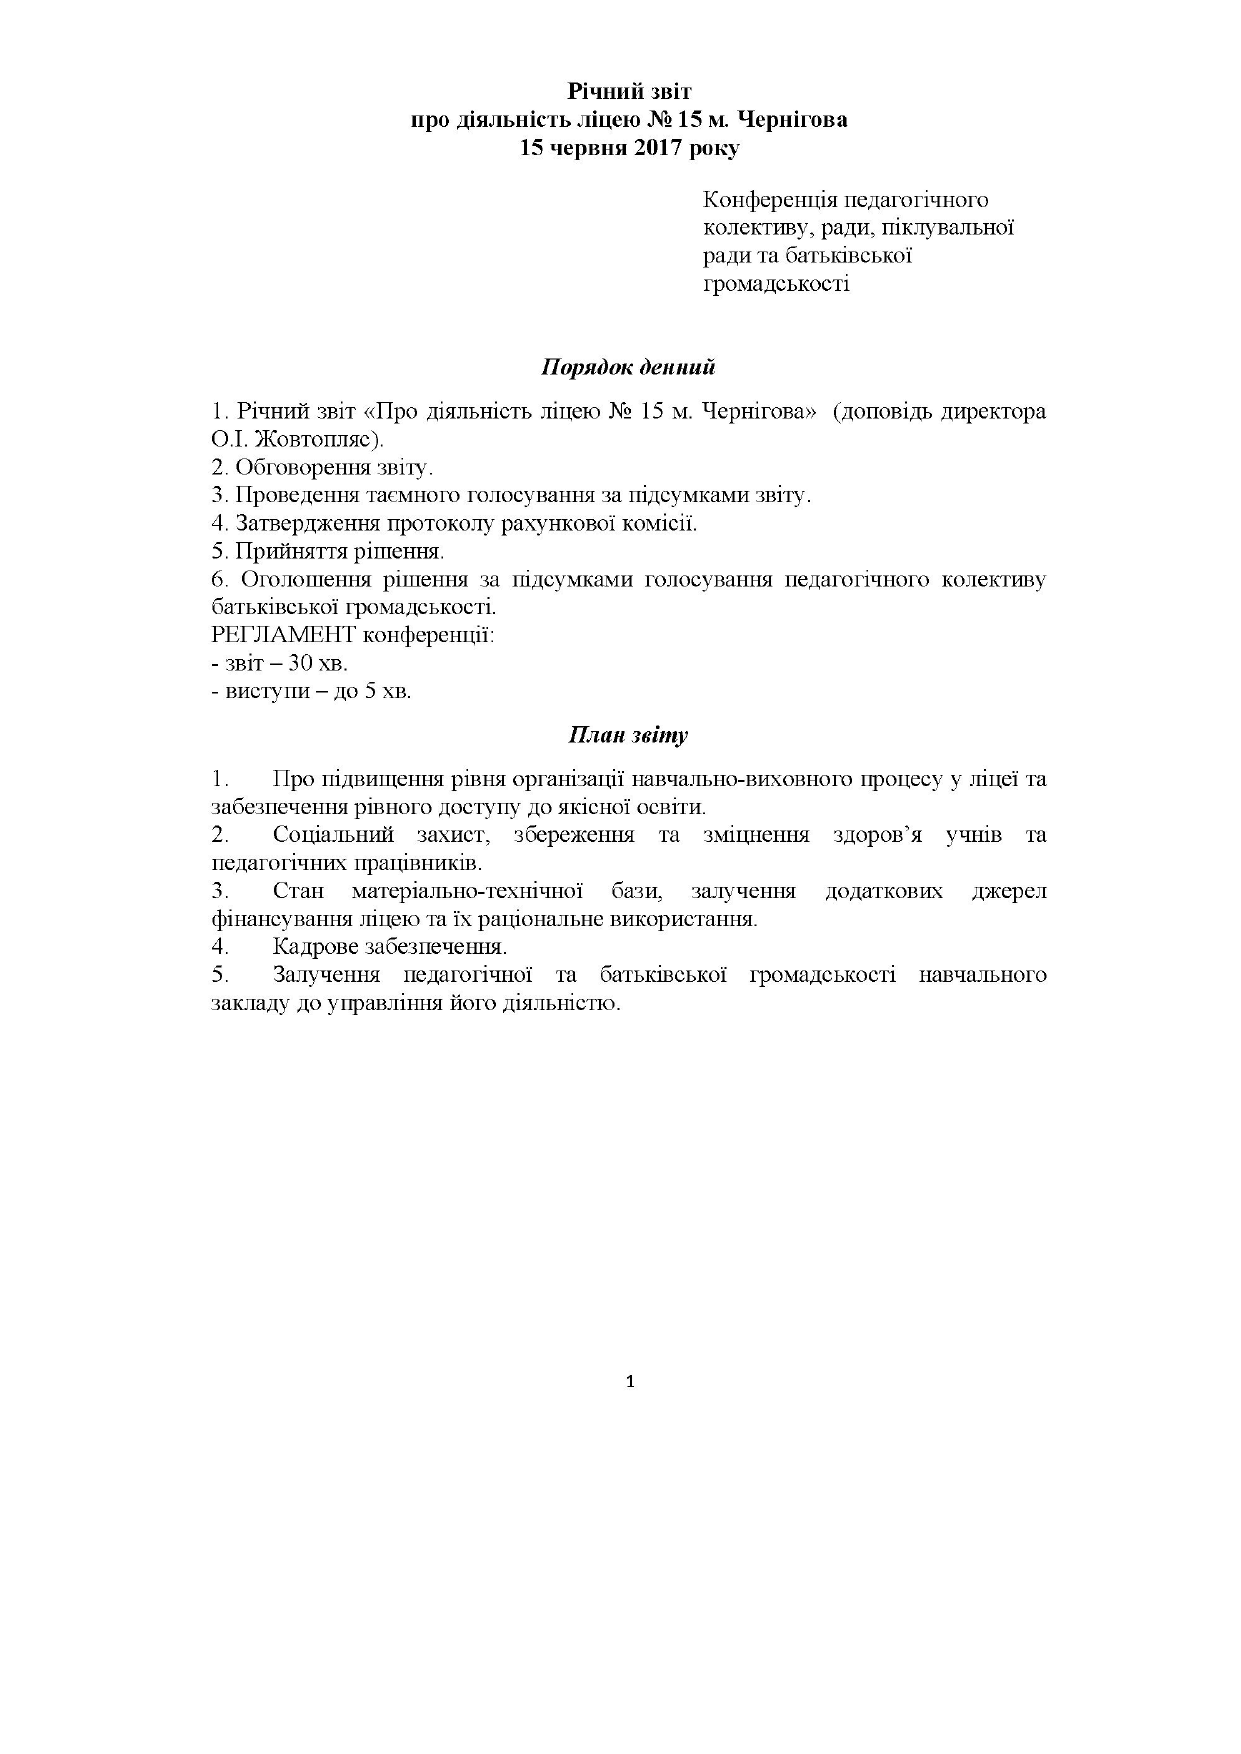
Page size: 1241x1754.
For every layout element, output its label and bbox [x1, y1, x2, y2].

picture [88, 14, 1121, 1477]
